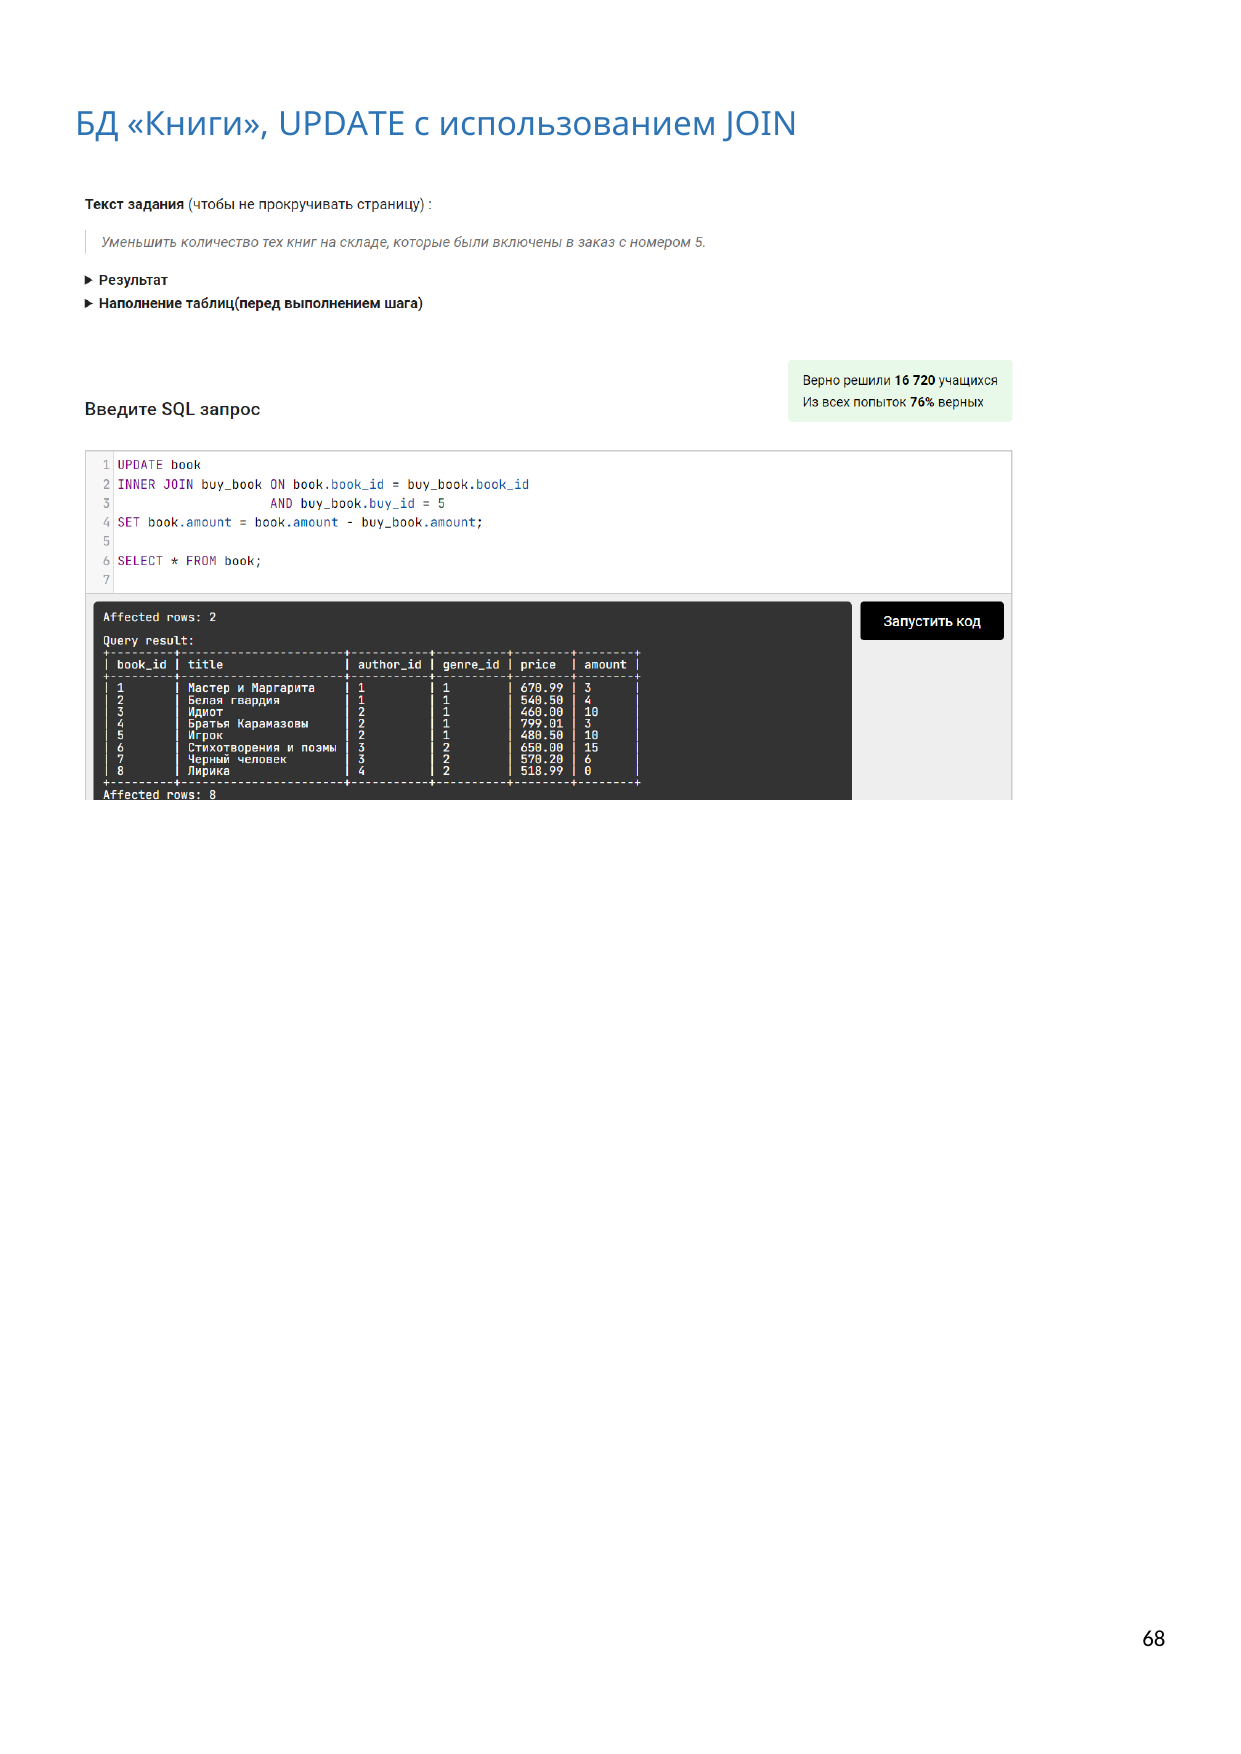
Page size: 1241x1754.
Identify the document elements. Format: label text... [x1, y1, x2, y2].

subtitle БД «Книги», UPDATE с использованием JOIN [75, 100, 1165, 145]
picture [75, 195, 1020, 800]
